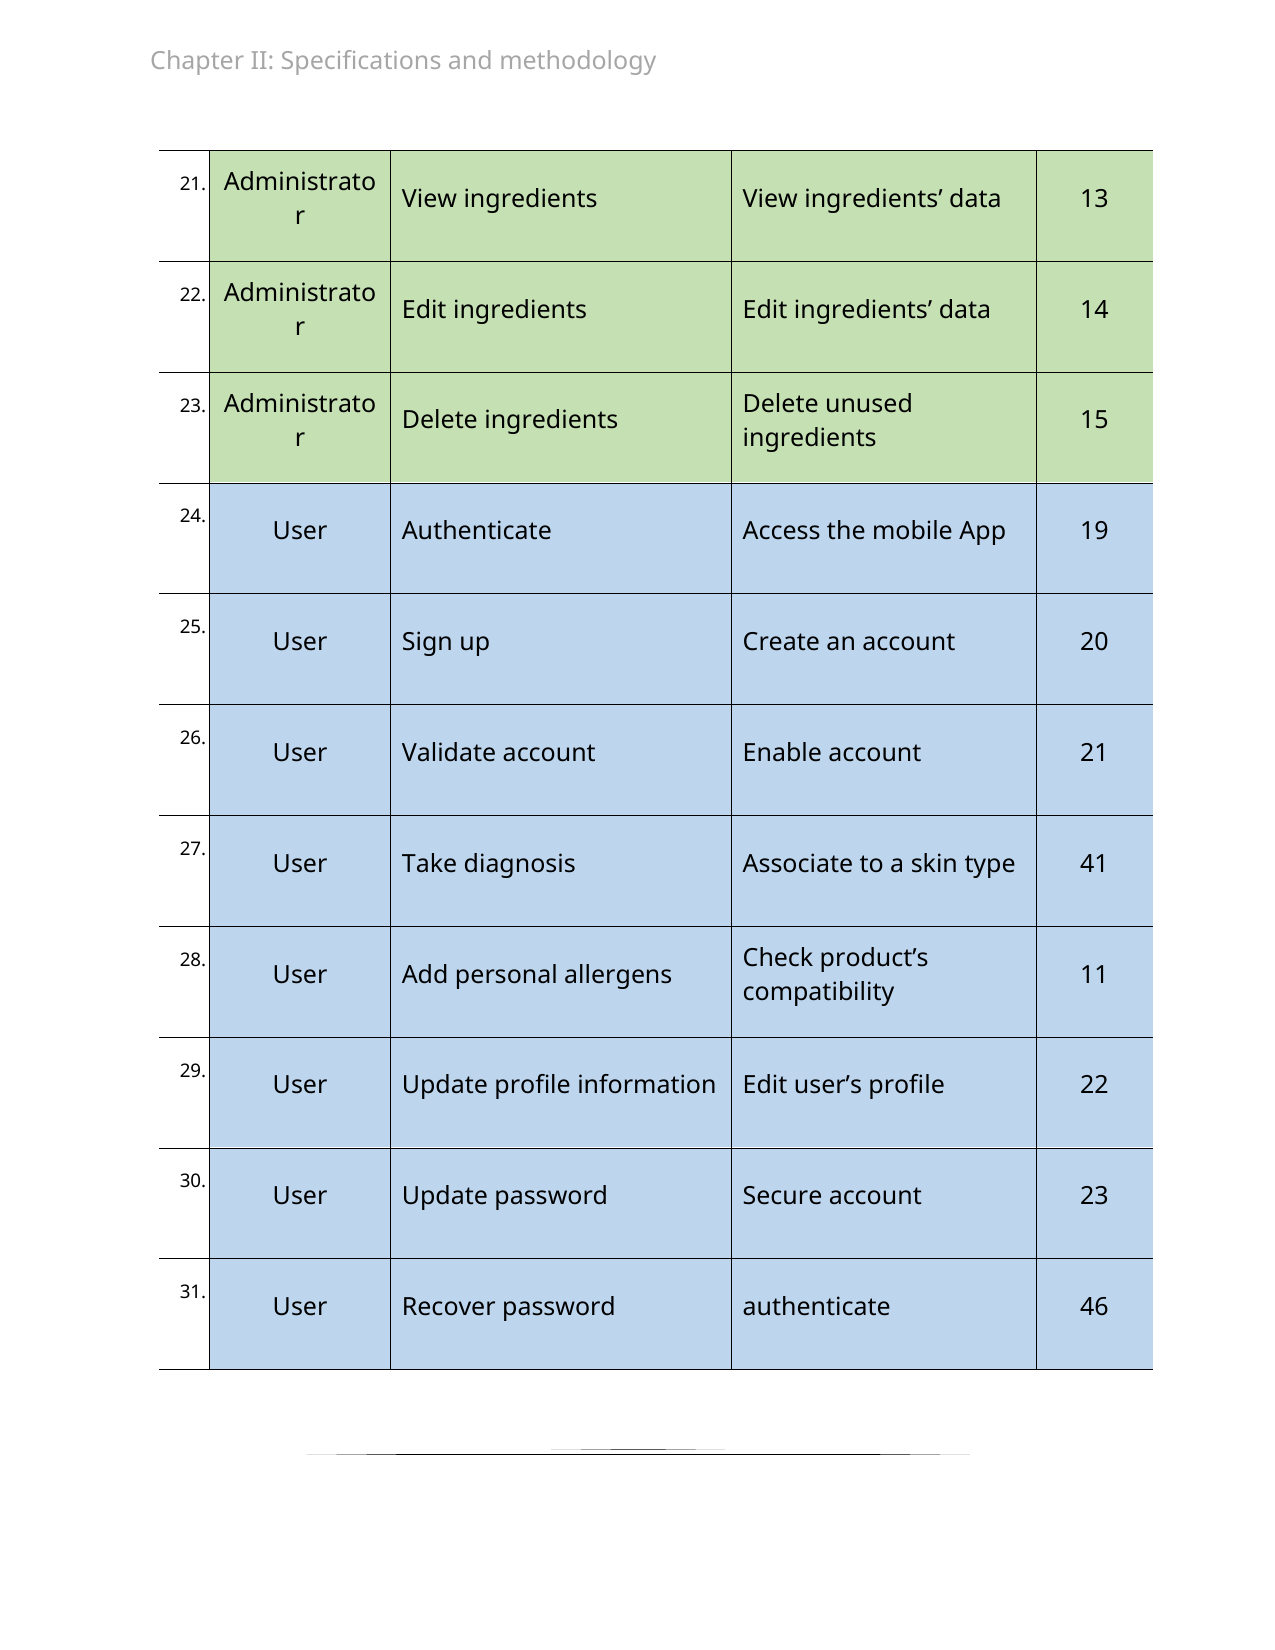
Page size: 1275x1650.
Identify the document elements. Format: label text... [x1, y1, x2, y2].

table_cell Edit ingredients [391, 262, 731, 372]
table_cell User [210, 816, 390, 926]
table_cell Administrator [210, 151, 390, 261]
table_cell Administrator [210, 262, 390, 372]
table_cell Validate account [391, 705, 731, 815]
table_cell Sign up [391, 594, 731, 704]
table_cell Update password [391, 1149, 731, 1258]
table_cell View ingredients [391, 151, 731, 261]
table_cell [159, 816, 209, 926]
table_cell 21 [1037, 705, 1153, 815]
table_cell Authenticate [391, 484, 731, 593]
table_cell Delete unused ingredients [732, 373, 1036, 482]
table_cell User [210, 484, 390, 593]
table_cell View ingredients’ data [732, 151, 1036, 261]
table_cell Update profile information [391, 1038, 731, 1147]
table_cell Take diagnosis [391, 816, 731, 926]
table_cell Recover password [391, 1259, 731, 1369]
table_cell Edit user’s profile [732, 1038, 1036, 1147]
table_cell [159, 262, 209, 372]
table_cell Edit ingredients’ data [732, 262, 1036, 372]
table_cell 15 [1037, 373, 1153, 482]
table_cell User [210, 1259, 390, 1369]
table_cell authenticate [732, 1259, 1036, 1369]
table_cell [159, 705, 209, 815]
table_cell 22 [1037, 1038, 1153, 1147]
table_cell User [210, 705, 390, 815]
table_cell [159, 484, 209, 593]
table_cell [159, 1038, 209, 1147]
table_cell User [210, 1149, 390, 1258]
table_cell [159, 1259, 209, 1369]
table_cell User [210, 927, 390, 1037]
table_cell User [210, 1038, 390, 1147]
table_cell User [210, 594, 390, 704]
table_cell Associate to a skin type [732, 816, 1036, 926]
table_cell Administrator [210, 373, 390, 482]
table_cell 23 [1037, 1149, 1153, 1258]
table_cell [159, 1149, 209, 1258]
table_cell 11 [1037, 927, 1153, 1037]
table_cell 13 [1037, 151, 1153, 261]
table_cell [159, 373, 209, 482]
table_cell 14 [1037, 262, 1153, 372]
table_cell 19 [1037, 484, 1153, 593]
table_cell Access the mobile App [732, 484, 1036, 593]
table_cell [159, 151, 209, 261]
table_cell Create an account [732, 594, 1036, 704]
table_cell 20 [1037, 594, 1153, 704]
table_cell [159, 927, 209, 1037]
table_cell Check product’s compatibility [732, 927, 1036, 1037]
table_cell Enable account [732, 705, 1036, 815]
table_cell Delete ingredients [391, 373, 731, 482]
table_cell Secure account [732, 1149, 1036, 1258]
table_cell Add personal allergens [391, 927, 731, 1037]
table_cell 41 [1037, 816, 1153, 926]
table_cell 46 [1037, 1259, 1153, 1369]
table_cell [159, 594, 209, 704]
